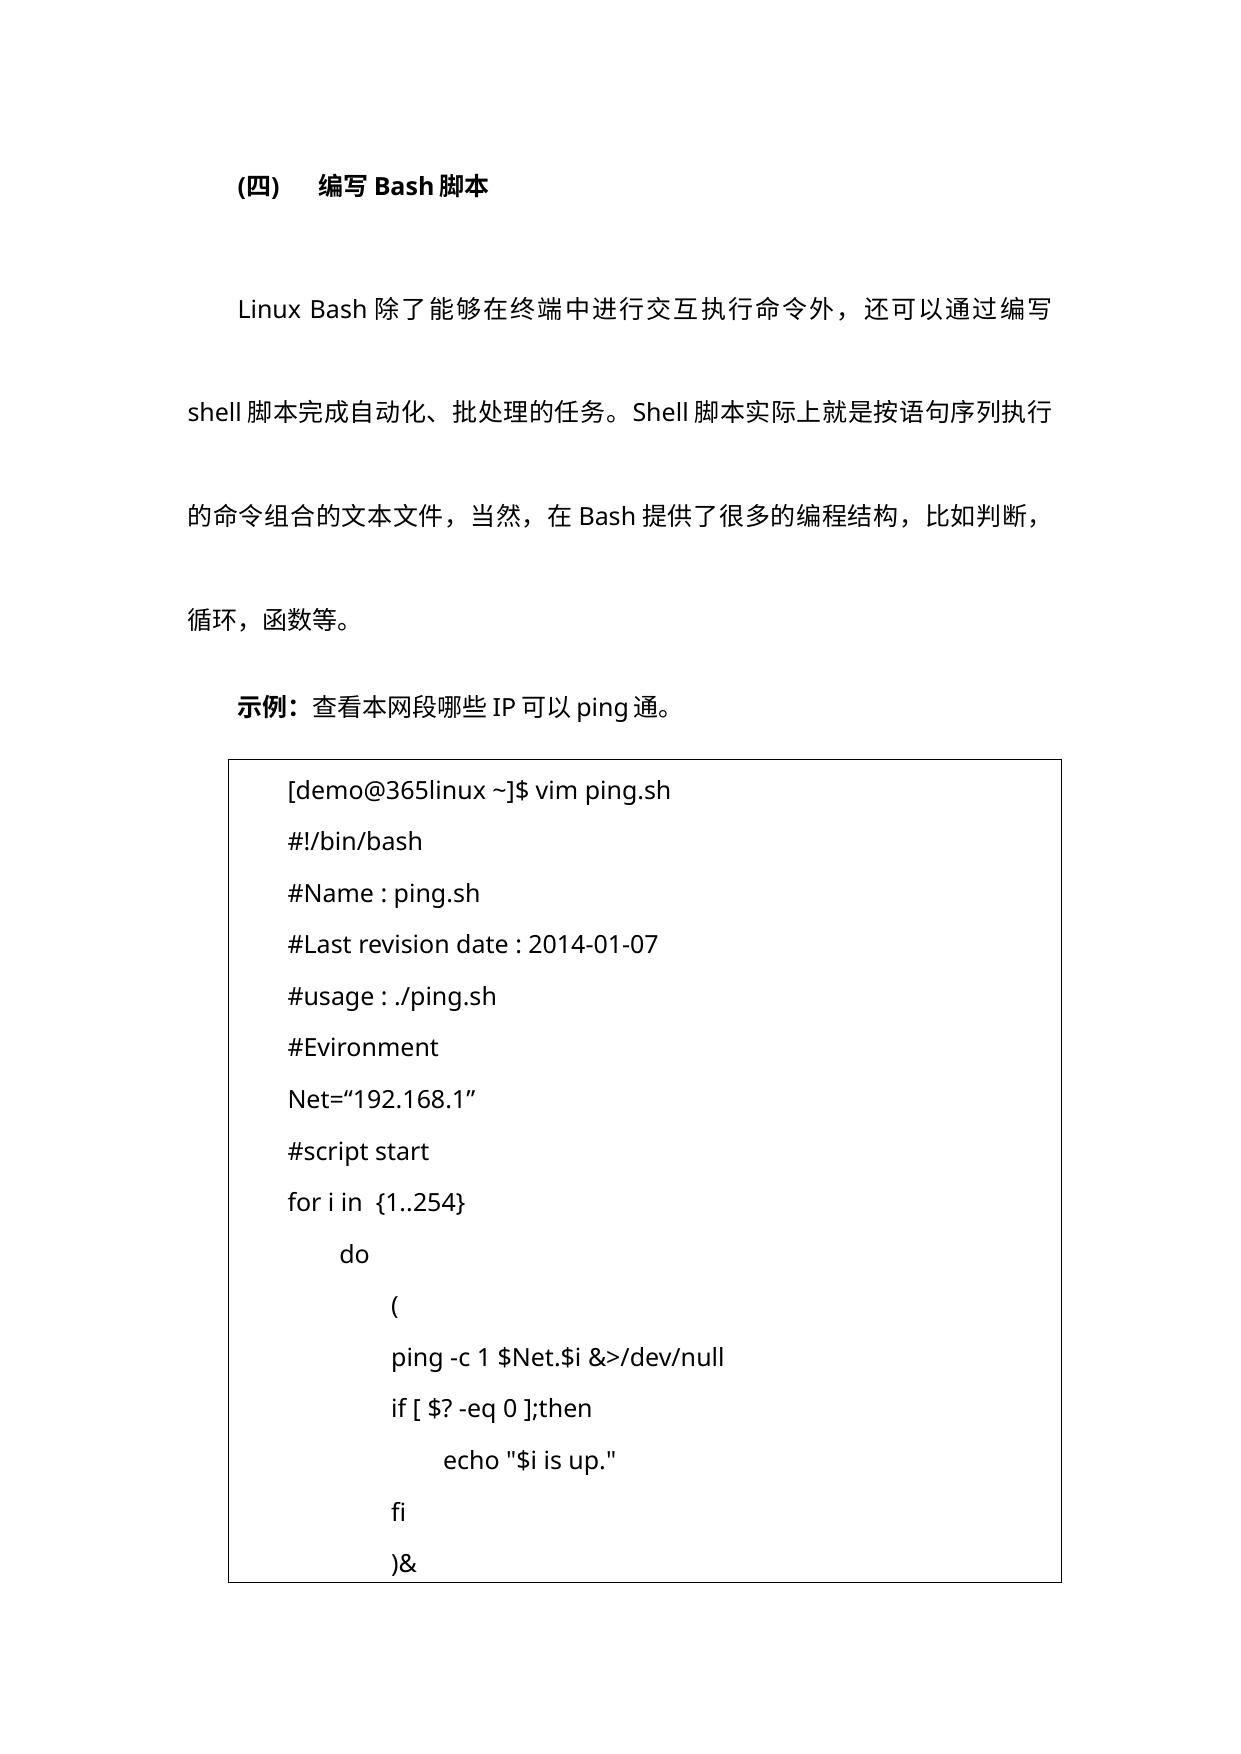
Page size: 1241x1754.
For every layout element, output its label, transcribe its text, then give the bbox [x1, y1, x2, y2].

text #!/bin/bash [229, 810, 1061, 858]
text #script start [229, 1119, 1061, 1168]
text )& [229, 1532, 1061, 1582]
text for i in {1..254} [229, 1171, 1061, 1219]
text ( [229, 1274, 1061, 1322]
text #Name : ping.sh [229, 862, 1061, 910]
text #Last revision date : 2014-01-07 [229, 913, 1061, 961]
text do [229, 1223, 1061, 1271]
text echo "$i is up." [229, 1429, 1061, 1477]
text Linux Bash除了能够在终端中进行交互执行命令外，还可以通过编写shell脚本完成自动化、批处理的任务。Shell脚本实际上就是按语句序列执行的命令组合的文本文件，当然，在Bash提供了很多的编程结构，比如判断，循环，函数等。 [187, 273, 1053, 653]
text #usage : ./ping.sh [229, 965, 1061, 1013]
text ping -c 1 $Net.$i &>/dev/null [229, 1326, 1061, 1374]
text #Evironment [229, 1016, 1061, 1064]
subtitle 编写Bash脚本 [187, 150, 1053, 219]
text [demo@365linux ~]$ vim ping.sh [229, 760, 1061, 807]
text fi [229, 1480, 1061, 1528]
text 示例：查看本网段哪些IP可以ping通。 [187, 671, 1053, 740]
text if [ $? -eq 0 ];then [229, 1377, 1061, 1425]
text Net=“192.168.1” [229, 1068, 1061, 1116]
